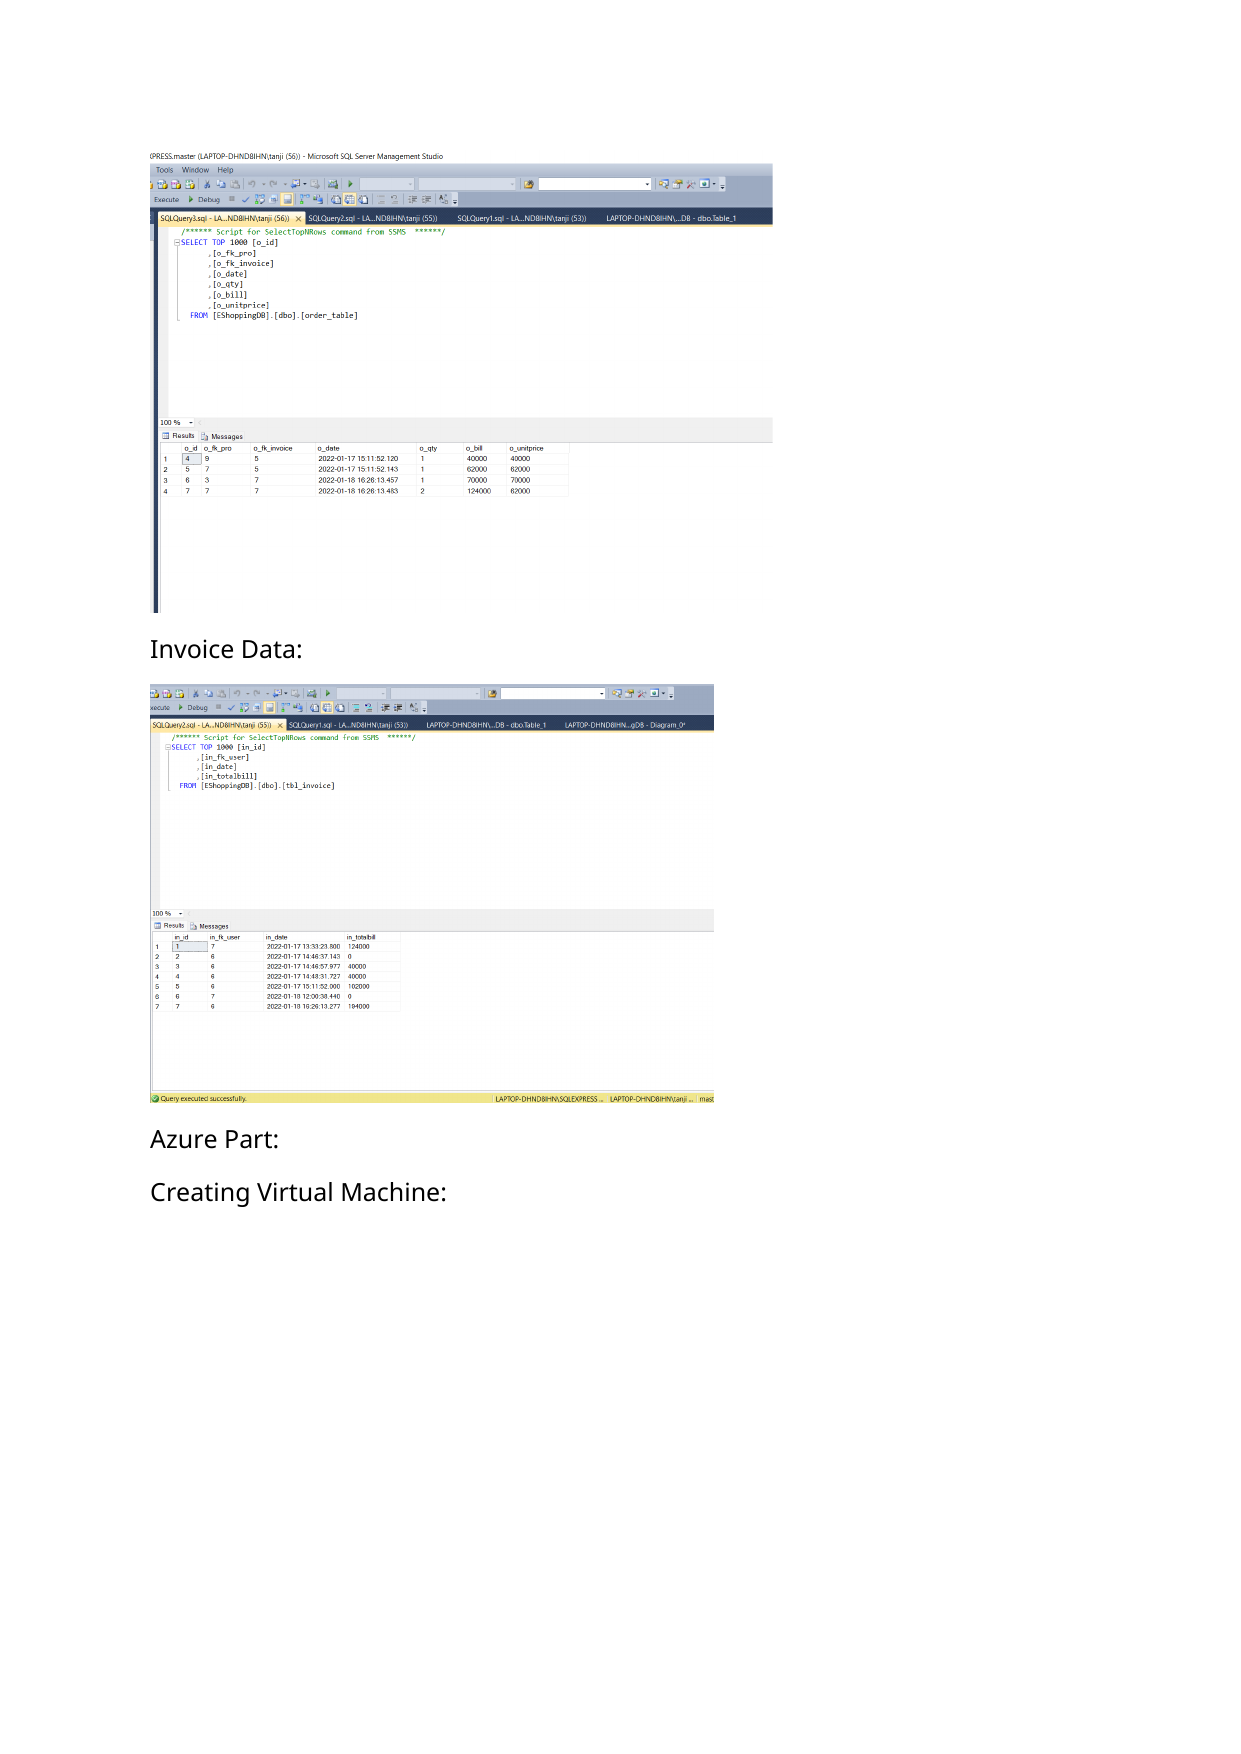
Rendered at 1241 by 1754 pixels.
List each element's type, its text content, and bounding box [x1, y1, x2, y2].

text Invoice Data: [150, 631, 1090, 665]
picture [150, 150, 773, 613]
text Creating Virtual Machine: [150, 1175, 1090, 1209]
picture [150, 684, 714, 1103]
text Azure Part: [150, 1121, 1090, 1155]
